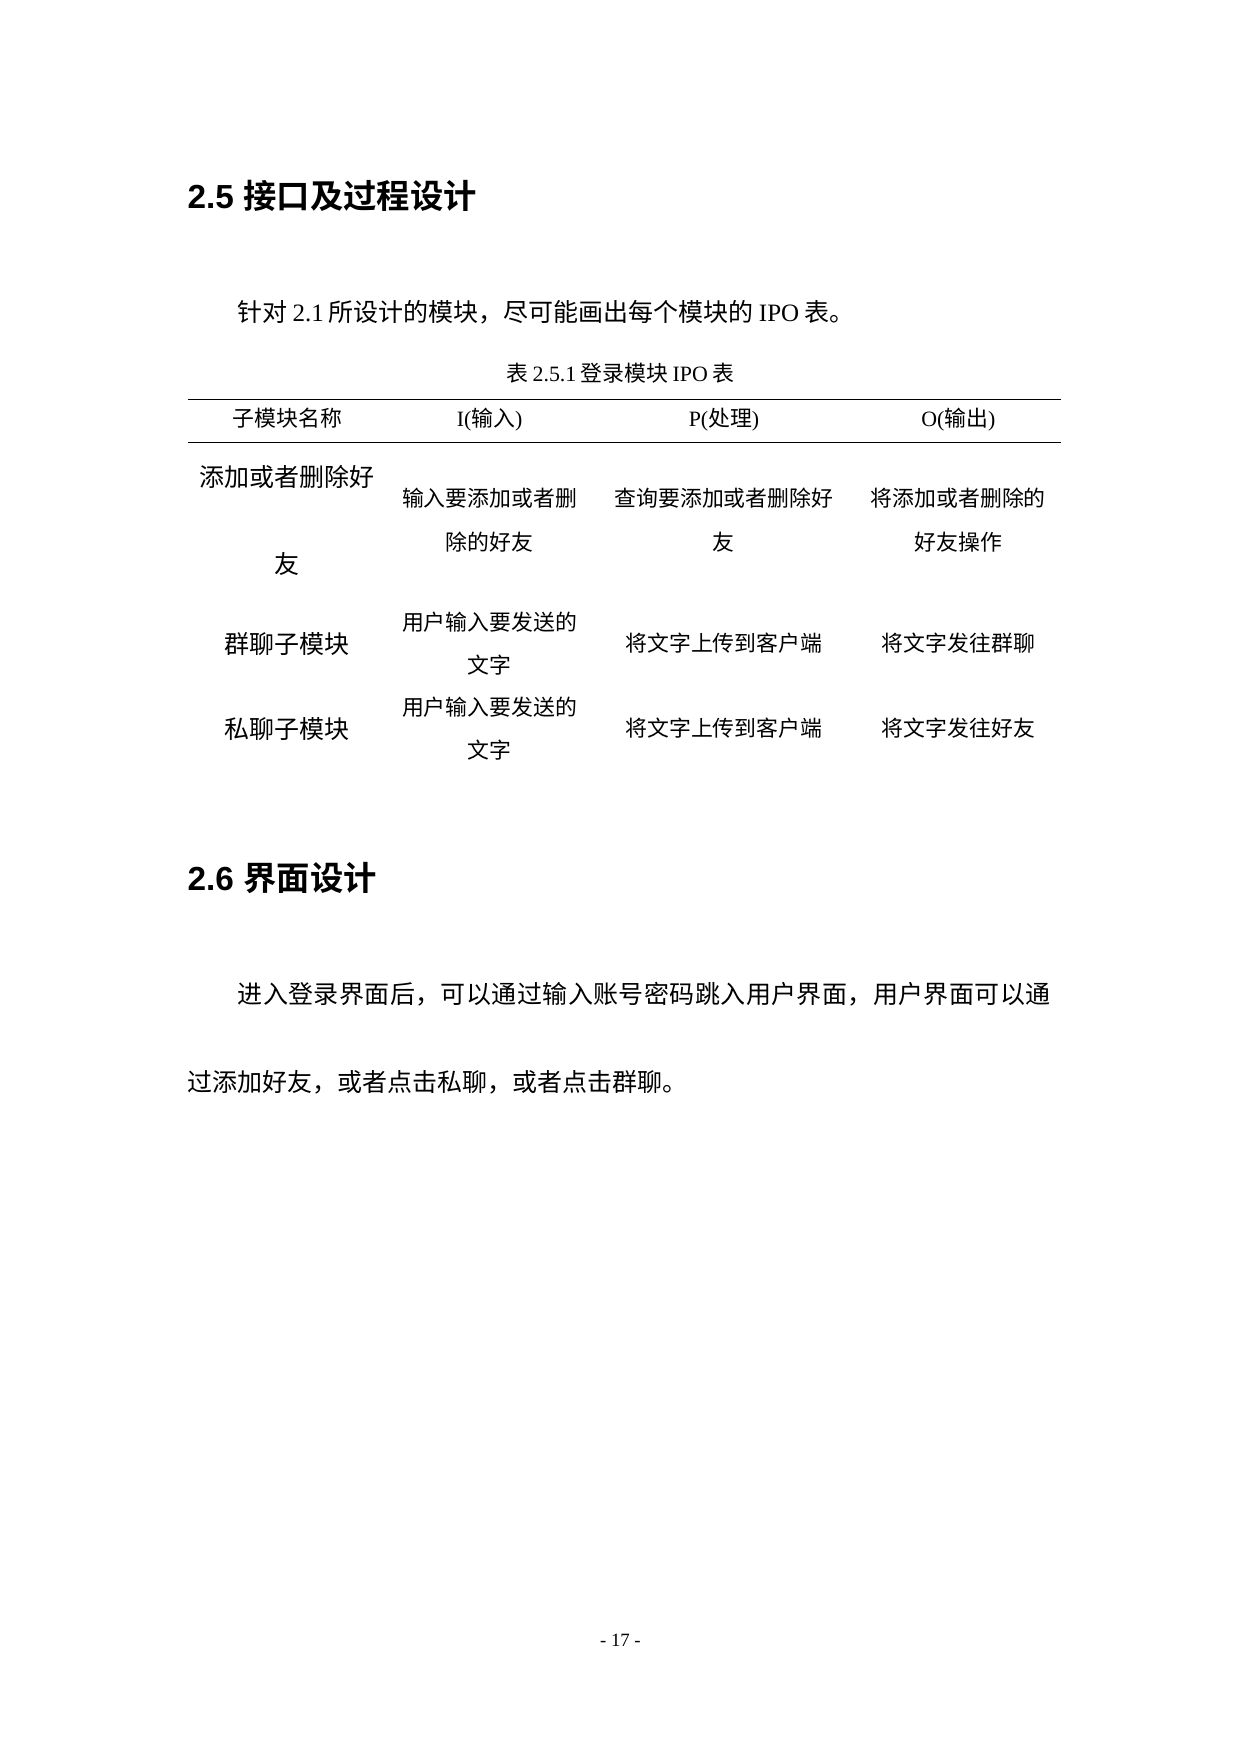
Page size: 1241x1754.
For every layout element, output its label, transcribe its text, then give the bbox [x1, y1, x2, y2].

table_cell 查询要添加或者删除好友 [593, 443, 855, 604]
table_header I(输入) [386, 400, 592, 442]
table_cell 将文字上传到客户端 [593, 604, 855, 689]
table_cell 群聊子模块 [188, 604, 386, 689]
table_header 子模块名称 [188, 400, 386, 442]
text 进入登录界面后，可以通过输入账号密码跳入用户界面，用户界面可以通过添加好友，或者点击私聊，或者点击群聊。 [187, 960, 1053, 1113]
table_cell 私聊子模块 [188, 689, 386, 774]
table_cell 用户输入要发送的文字 [386, 689, 592, 774]
subtitle 2.6 界面设计 [187, 844, 1053, 909]
table_cell 输入要添加或者删除的好友 [386, 443, 592, 604]
table_cell 添加或者删除好友 [188, 443, 386, 604]
table_header P(处理) [593, 400, 855, 442]
table_cell 将添加或者删除的好友操作 [855, 443, 1061, 604]
table_cell 将文字发往好友 [855, 689, 1061, 774]
subtitle 2.5 接口及过程设计 [187, 162, 1053, 227]
table_header O(输出) [855, 400, 1061, 442]
table_cell 将文字上传到客户端 [593, 689, 855, 774]
table_cell 将文字发往群聊 [855, 604, 1061, 689]
text 针对2.1所设计的模块，尽可能画出每个模块的IPO表。 [187, 278, 1053, 343]
text 表2.5.1登录模块IPO表 [187, 356, 1053, 388]
table_cell 用户输入要发送的文字 [386, 604, 592, 689]
